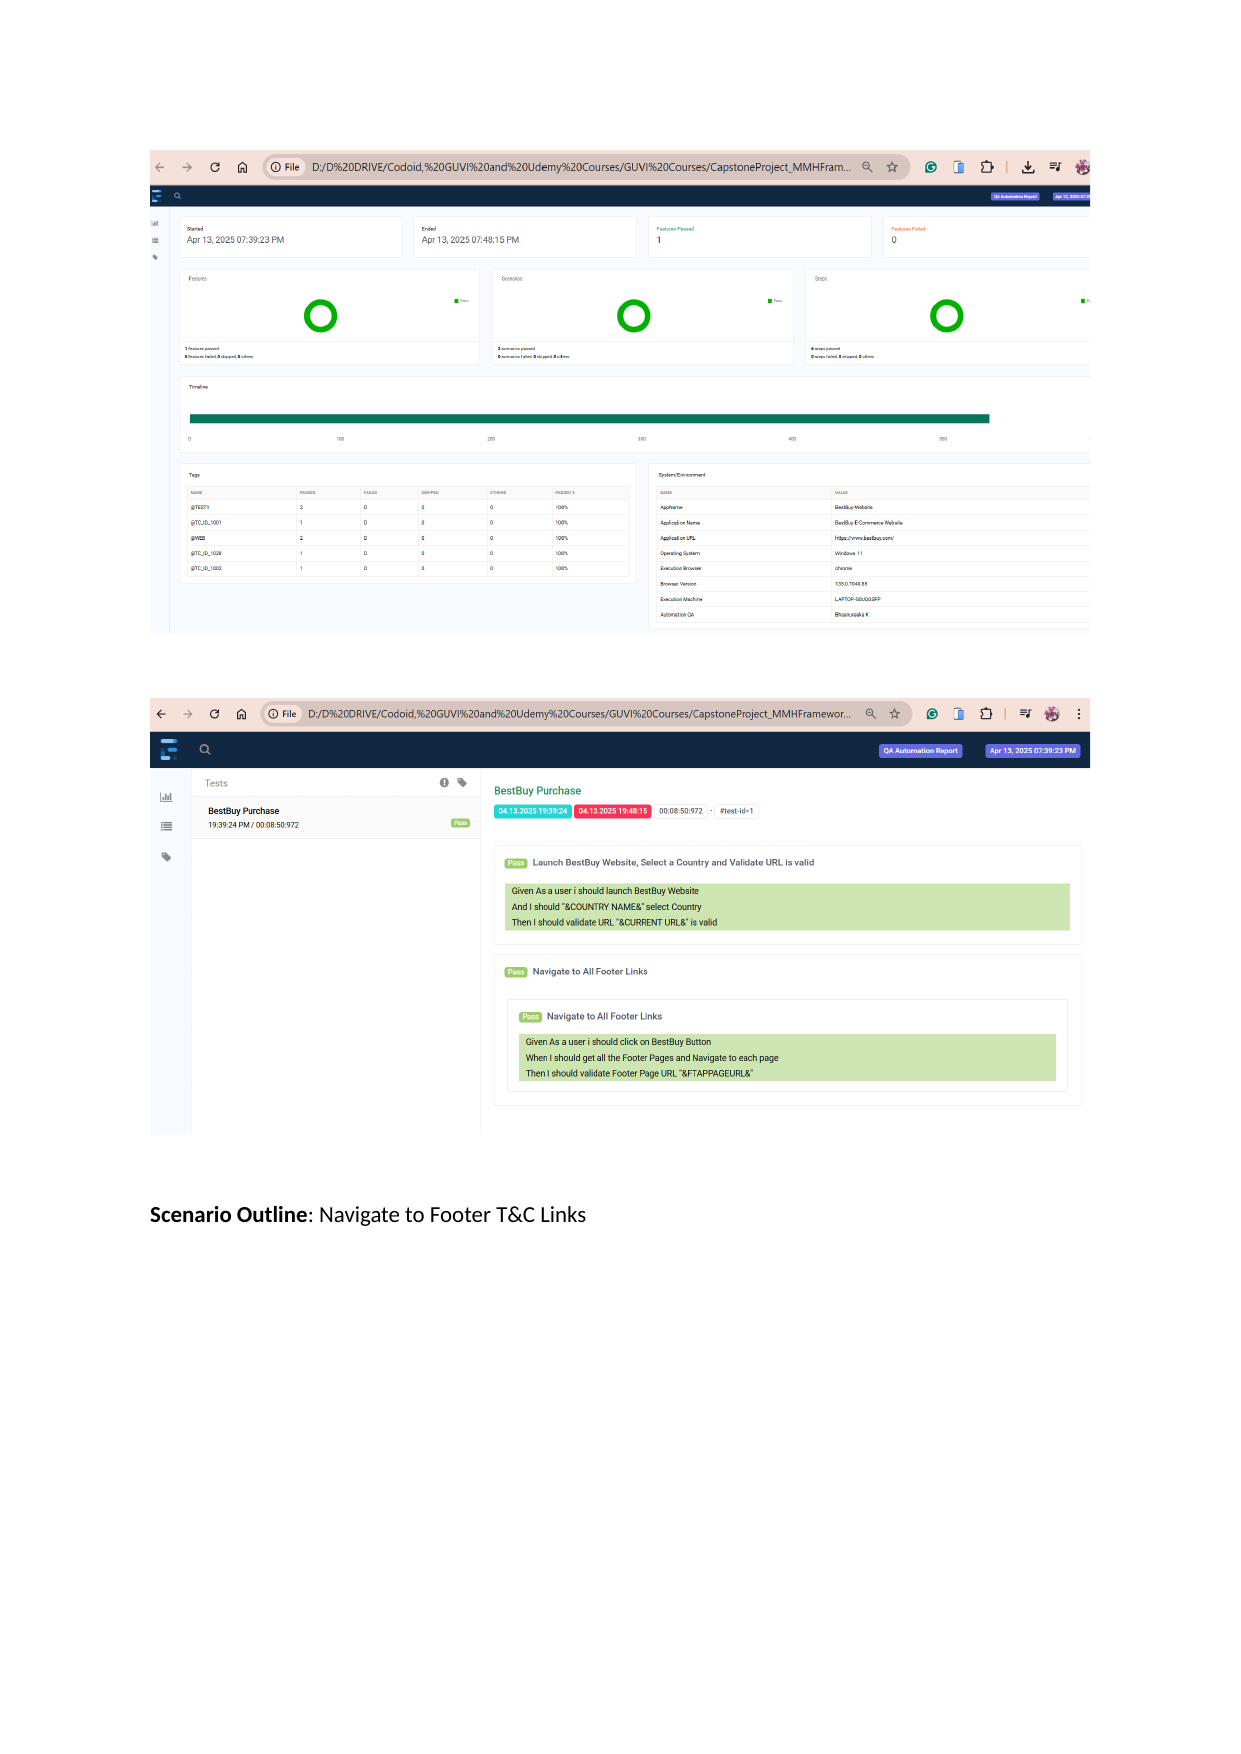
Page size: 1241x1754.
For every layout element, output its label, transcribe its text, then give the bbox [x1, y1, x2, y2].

picture [150, 150, 1091, 633]
picture [150, 698, 1091, 1135]
text Scenario Outline: Navigate to Footer T&C Links [150, 1201, 1090, 1229]
